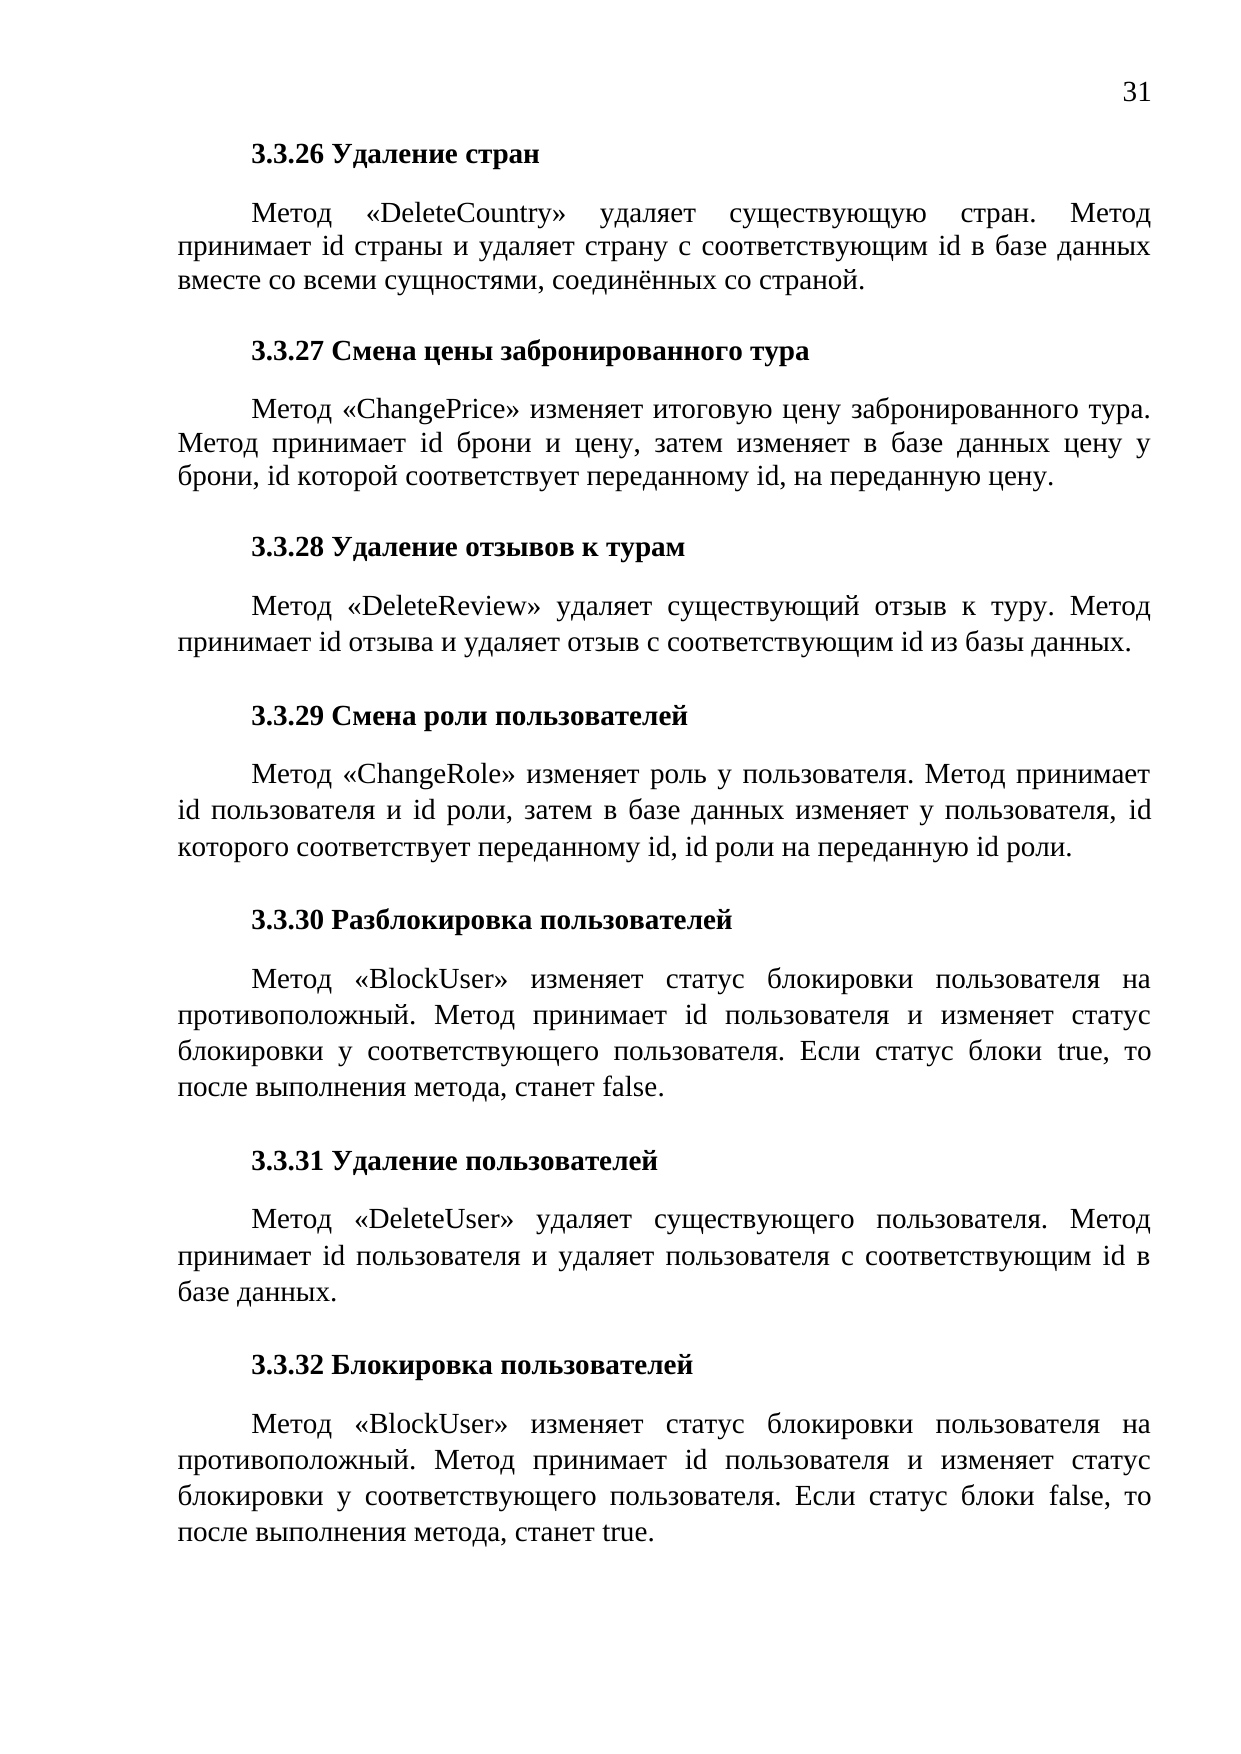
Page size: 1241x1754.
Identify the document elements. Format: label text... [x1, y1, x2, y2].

text Метод «DeleteCountry» удаляет существующую стран. Метод принимает id страны и удаляет страну с соответствующим id в базе данных вместе со всеми сущностями, соединённых со страной. [177, 195, 1152, 295]
text Метод «BlockUser» изменяет статус блокировки пользователя на противоположный. Метод принимает id пользователя и изменяет статус блокировки у соответствующего пользователя. Если статус блоки false, то после выполнения метода, станет true. [177, 1406, 1152, 1548]
text Смена цены забронированного тура [251, 333, 1152, 366]
text Удаление пользователей [251, 1143, 1152, 1176]
text Метод «BlockUser» изменяет статус блокировки пользователя на противоположный. Метод принимает id пользователя и изменяет статус блокировки у соответствующего пользователя. Если статус блоки true, то после выполнения метода, станет false. [177, 961, 1152, 1103]
text Метод «DeleteReview» удаляет существующий отзыв к туру. Метод принимает id отзыва и удаляет отзыв с соответствующим id из базы данных. [177, 588, 1152, 658]
text Разблокировка пользователей [251, 902, 1152, 936]
text Метод «DeleteUser» удаляет существующего пользователя. Метод принимает id пользователя и удаляет пользователя с соответствующим id в базе данных. [177, 1201, 1152, 1307]
text Смена роли пользователей [251, 698, 1152, 731]
text Удаление стран [251, 136, 1152, 170]
text Метод «ChangePrice» изменяет итоговую цену забронированного тура. Метод принимает id брони и цену, затем изменяет в базе данных цену у брони, id которой соответствует переданному id, на переданную цену. [177, 391, 1152, 492]
text Метод «ChangeRole» изменяет роль у пользователя. Метод принимает id пользователя и id роли, затем в базе данных изменяет у пользователя, id которого соответствует переданному id, id роли на переданную id роли. [177, 756, 1152, 862]
text Удаление отзывов к турам [251, 529, 1152, 563]
text Блокировка пользователей [251, 1347, 1152, 1381]
